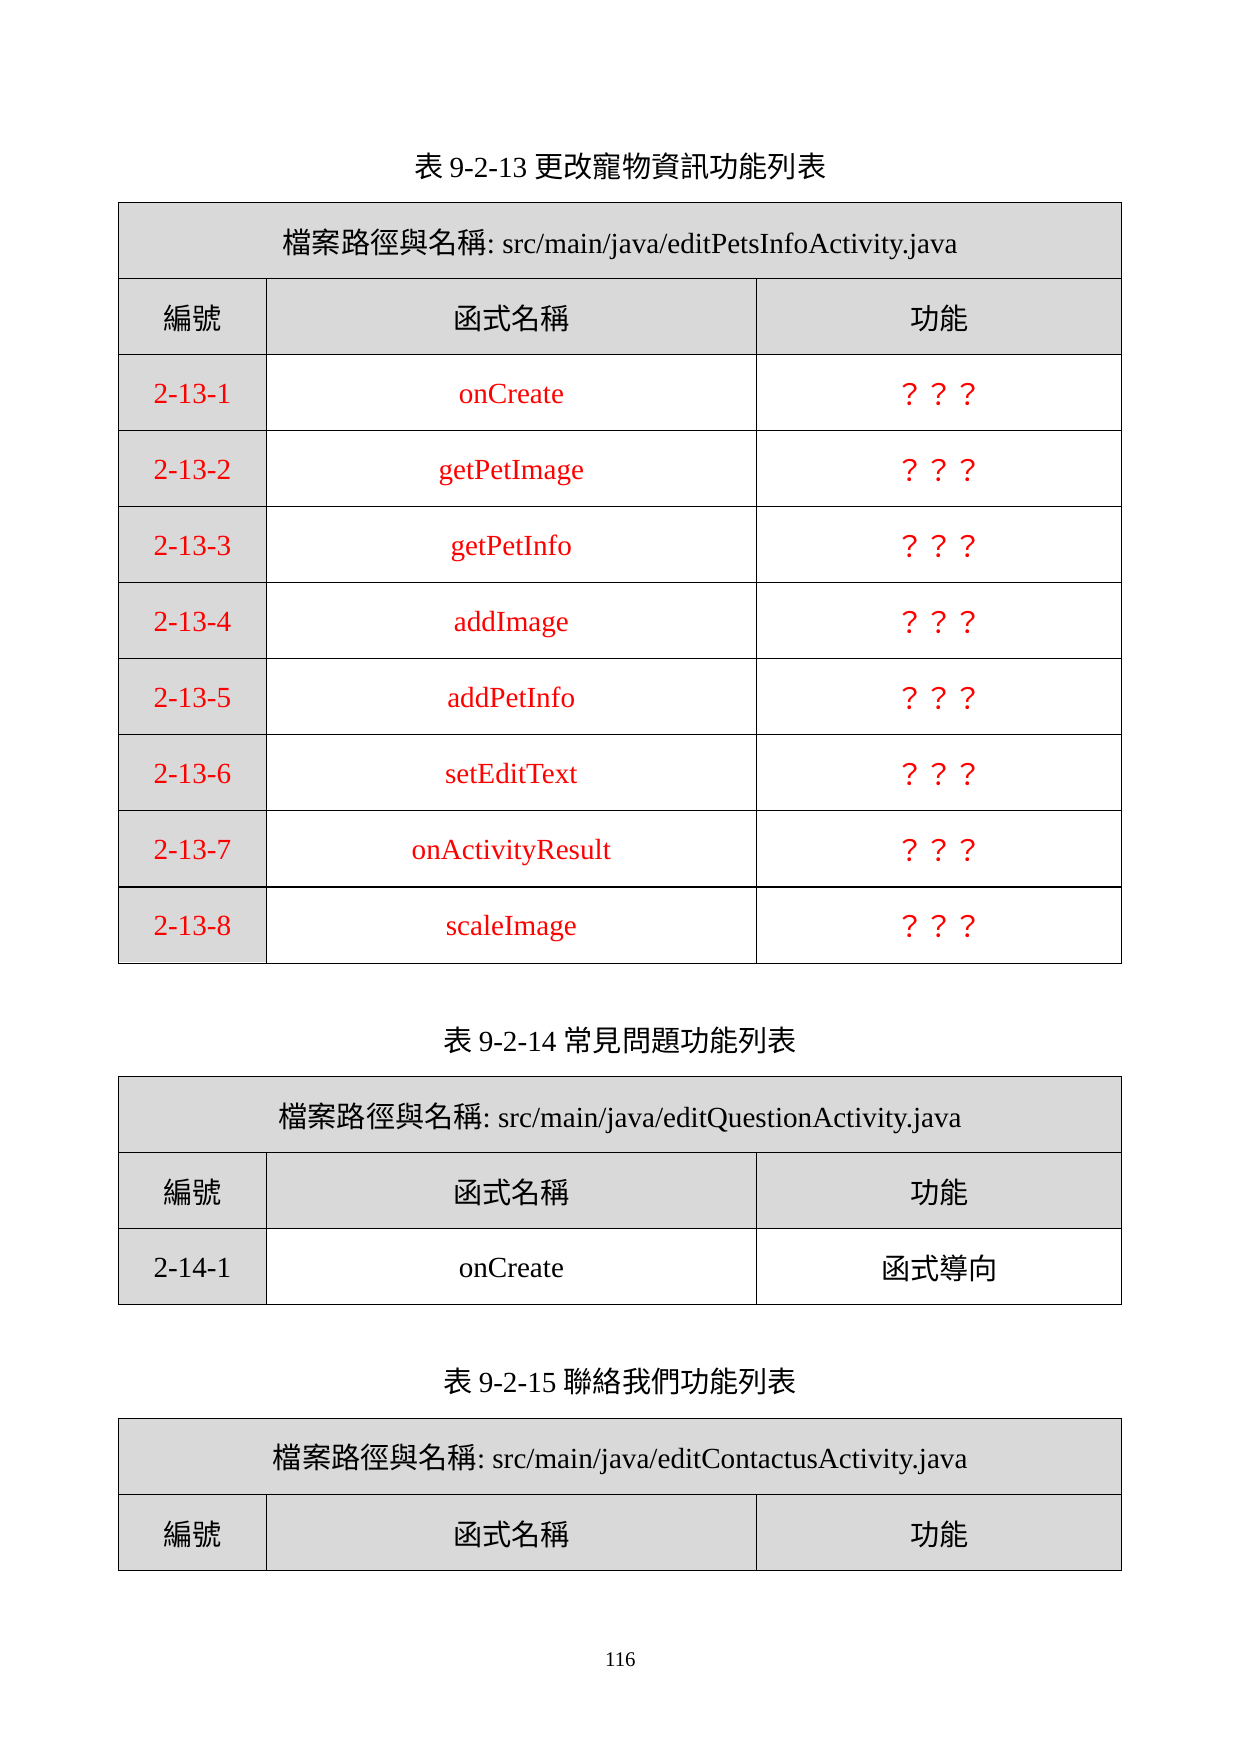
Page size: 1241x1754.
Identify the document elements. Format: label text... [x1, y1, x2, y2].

table_cell 2-13-6 [119, 735, 266, 810]
table_cell 2-13-2 [119, 431, 266, 506]
table_cell ？？？ [757, 507, 1121, 582]
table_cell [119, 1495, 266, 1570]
table_cell ？？？ [757, 659, 1121, 734]
table_cell 2-13-3 [119, 507, 266, 582]
table_cell 編號 [119, 1153, 266, 1228]
table_cell onActivityResult [267, 811, 756, 886]
table_cell onCreate [267, 355, 756, 430]
subtitle 表9-2-15 聯絡我們功能列表 [118, 1343, 1122, 1418]
table_cell addPetInfo [267, 659, 756, 734]
table_cell ？？？ [757, 431, 1121, 506]
table_cell 2-13-7 [119, 811, 266, 886]
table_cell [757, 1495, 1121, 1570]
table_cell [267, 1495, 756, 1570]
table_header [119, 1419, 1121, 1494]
table_cell getPetInfo [267, 507, 756, 582]
table_cell 2-13-5 [119, 659, 266, 734]
table_cell 編號 [119, 279, 266, 354]
table_cell onCreate [267, 1229, 756, 1304]
table_cell ？？？ [757, 355, 1121, 430]
table_header 檔案路徑與名稱: src/main/java/editQuestionActivity.java [119, 1077, 1121, 1152]
table_cell 函式導向 [757, 1229, 1121, 1304]
table_cell 2-13-8 [119, 888, 266, 962]
table_cell ？？？ [757, 811, 1121, 886]
table_cell 2-13-4 [119, 583, 266, 658]
table_cell 2-14-1 [119, 1229, 266, 1304]
table_header 檔案路徑與名稱: src/main/java/editPetsInfoActivity.java [119, 203, 1121, 278]
subtitle 表9-2-13 更改寵物資訊功能列表 [118, 127, 1122, 202]
table_cell 2-13-1 [119, 355, 266, 430]
table_cell ？？？ [757, 888, 1121, 962]
table_cell 功能 [757, 279, 1121, 354]
table_cell 函式名稱 [267, 1153, 756, 1228]
table_cell getPetImage [267, 431, 756, 506]
table_cell 函式名稱 [267, 279, 756, 354]
table_cell ？？？ [757, 735, 1121, 810]
table_cell scaleImage [267, 888, 756, 962]
table_cell ？？？ [757, 583, 1121, 658]
table_cell setEditText [267, 735, 756, 810]
subtitle 表9-2-14 常見問題功能列表 [118, 1001, 1122, 1076]
table_cell 功能 [757, 1153, 1121, 1228]
table_cell addImage [267, 583, 756, 658]
